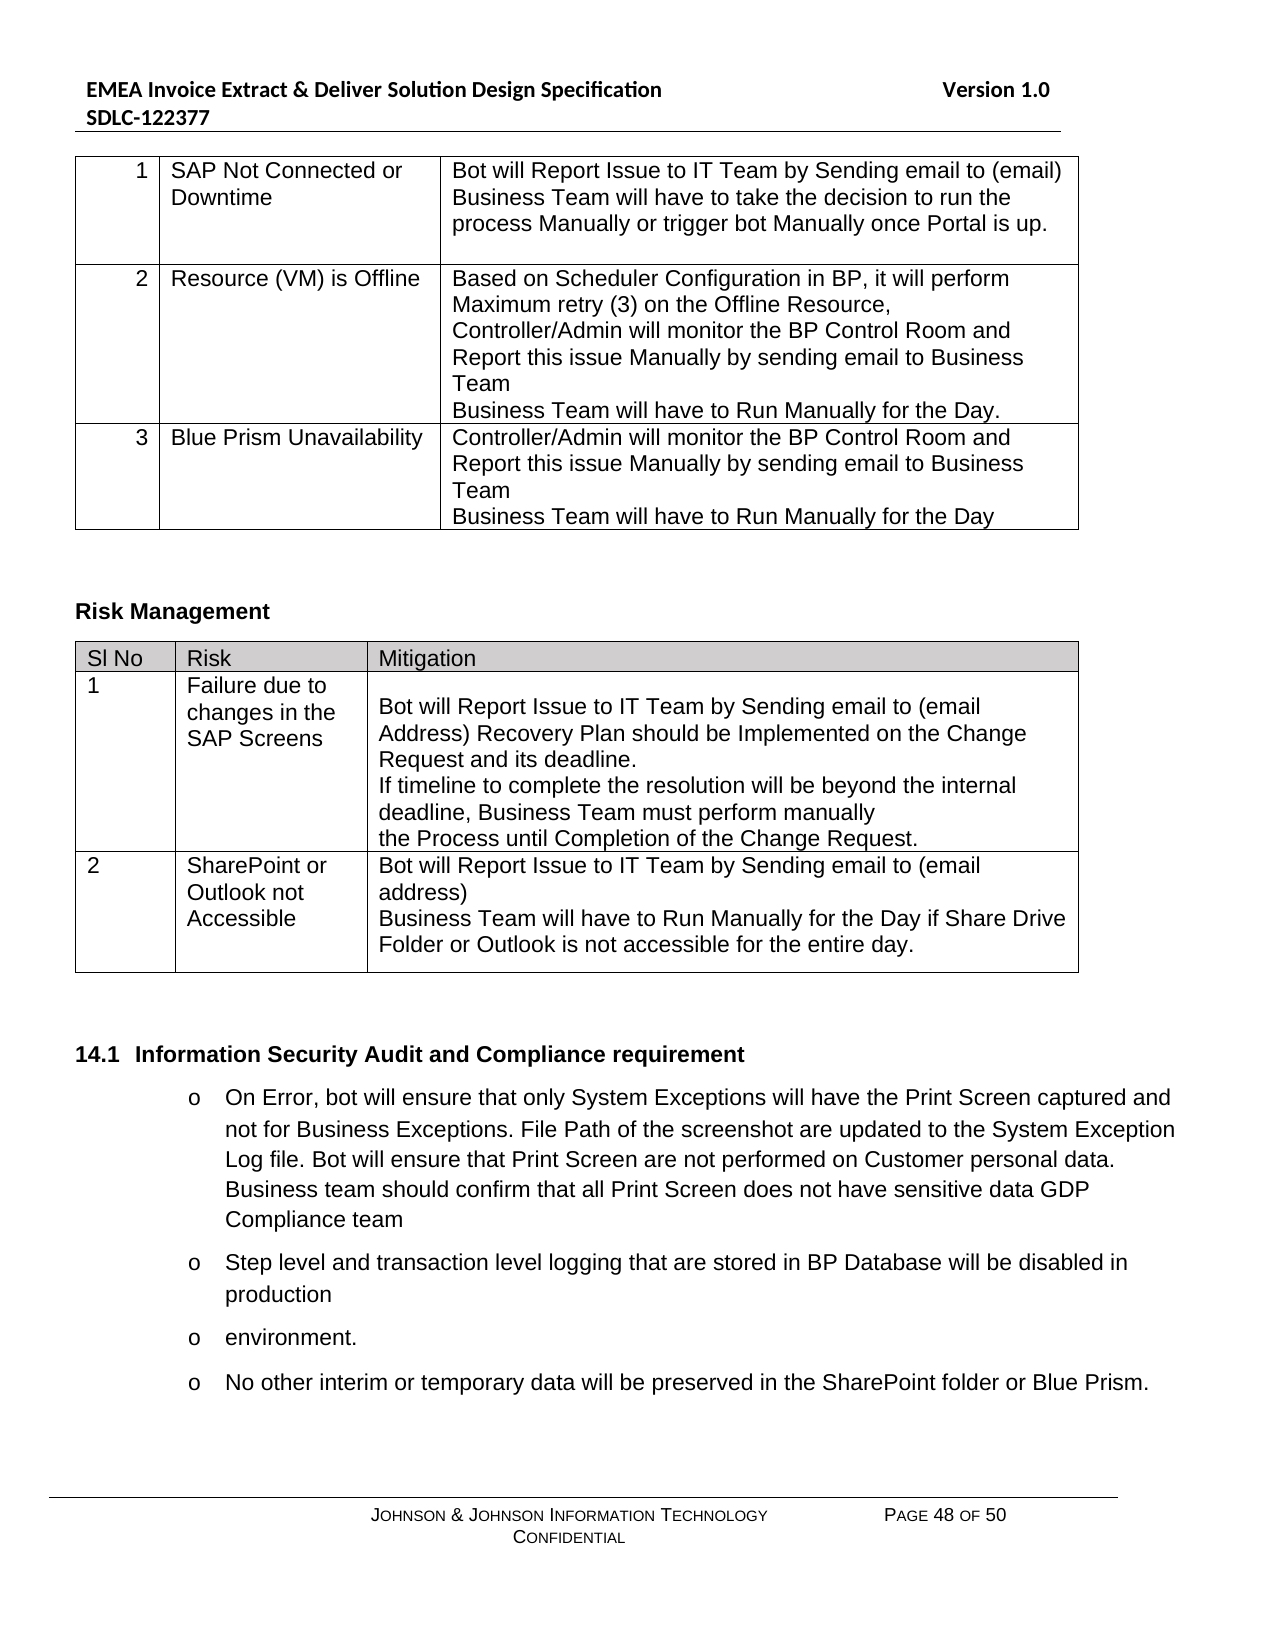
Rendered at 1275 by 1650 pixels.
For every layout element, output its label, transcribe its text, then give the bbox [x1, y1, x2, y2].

subtitle Risk Management [75, 598, 1200, 624]
list On Error, bot will ensure that only System Exceptions will have the Print Screen captured and not for Business Exceptions. File Path of the screenshot are updated to the System Exception Log file. Bot will ensure that Print Screen are not performed on Customer personal data. Business team should confirm that all Print Screen does not have sensitive data GDP Compliance team [187, 1083, 1200, 1233]
table_cell SharePoint or Outlook not Accessible [176, 852, 367, 972]
table_cell Controller/Admin will monitor the BP Control Room and Report this issue Manually by sending email to Business Team Business Team will have to Run Manually for the Day [441, 424, 1078, 529]
table_header Mitigation [368, 642, 1078, 671]
table_cell Bot will Report Issue to IT Team by Sending email to (email Address) Recovery Plan should be Implemented on the Change Request and its deadline. If timeline to complete the resolution will be beyond the internal deadline, Business Team must perform manually the Process until Completion of the Change Request. [368, 672, 1078, 851]
table_cell 3 [76, 424, 159, 529]
table_cell 1 [76, 672, 175, 851]
table_cell Bot will Report Issue to IT Team by Sending email to (email address) Business Team will have to Run Manually for the Day if Share Drive Folder or Outlook is not accessible for the entire day. [368, 852, 1078, 972]
table_cell Based on Scheduler Configuration in BP, it will perform Maximum retry (3) on the Offline Resource, Controller/Admin will monitor the BP Control Room and Report this issue Manually by sending email to Business Team Business Team will have to Run Manually for the Day. [441, 265, 1078, 423]
subtitle Information Security Audit and Compliance requirement [75, 1041, 1200, 1067]
table_cell Blue Prism Unavailability [160, 424, 440, 529]
table_cell Bot will Report Issue to IT Team by Sending email to (email) Business Team will have to take the decision to run the process Manually or trigger bot Manually once Portal is up. [441, 157, 1078, 264]
list No other interim or temporary data will be preserved in the SharePoint folder or Blue Prism. [187, 1369, 1200, 1397]
table_cell 2 [76, 852, 175, 972]
table_header Sl No [76, 642, 175, 671]
list environment. [187, 1324, 1200, 1352]
table_cell SAP Not Connected or Downtime [160, 157, 440, 264]
table_header Risk [176, 642, 367, 671]
table_cell 1 [76, 157, 159, 264]
table_cell 2 [76, 265, 159, 423]
list Step level and transaction level logging that are stored in BP Database will be disabled in production [187, 1249, 1200, 1308]
table_cell Failure due to changes in the SAP Screens [176, 672, 367, 851]
table_cell Resource (VM) is Offline [160, 265, 440, 423]
